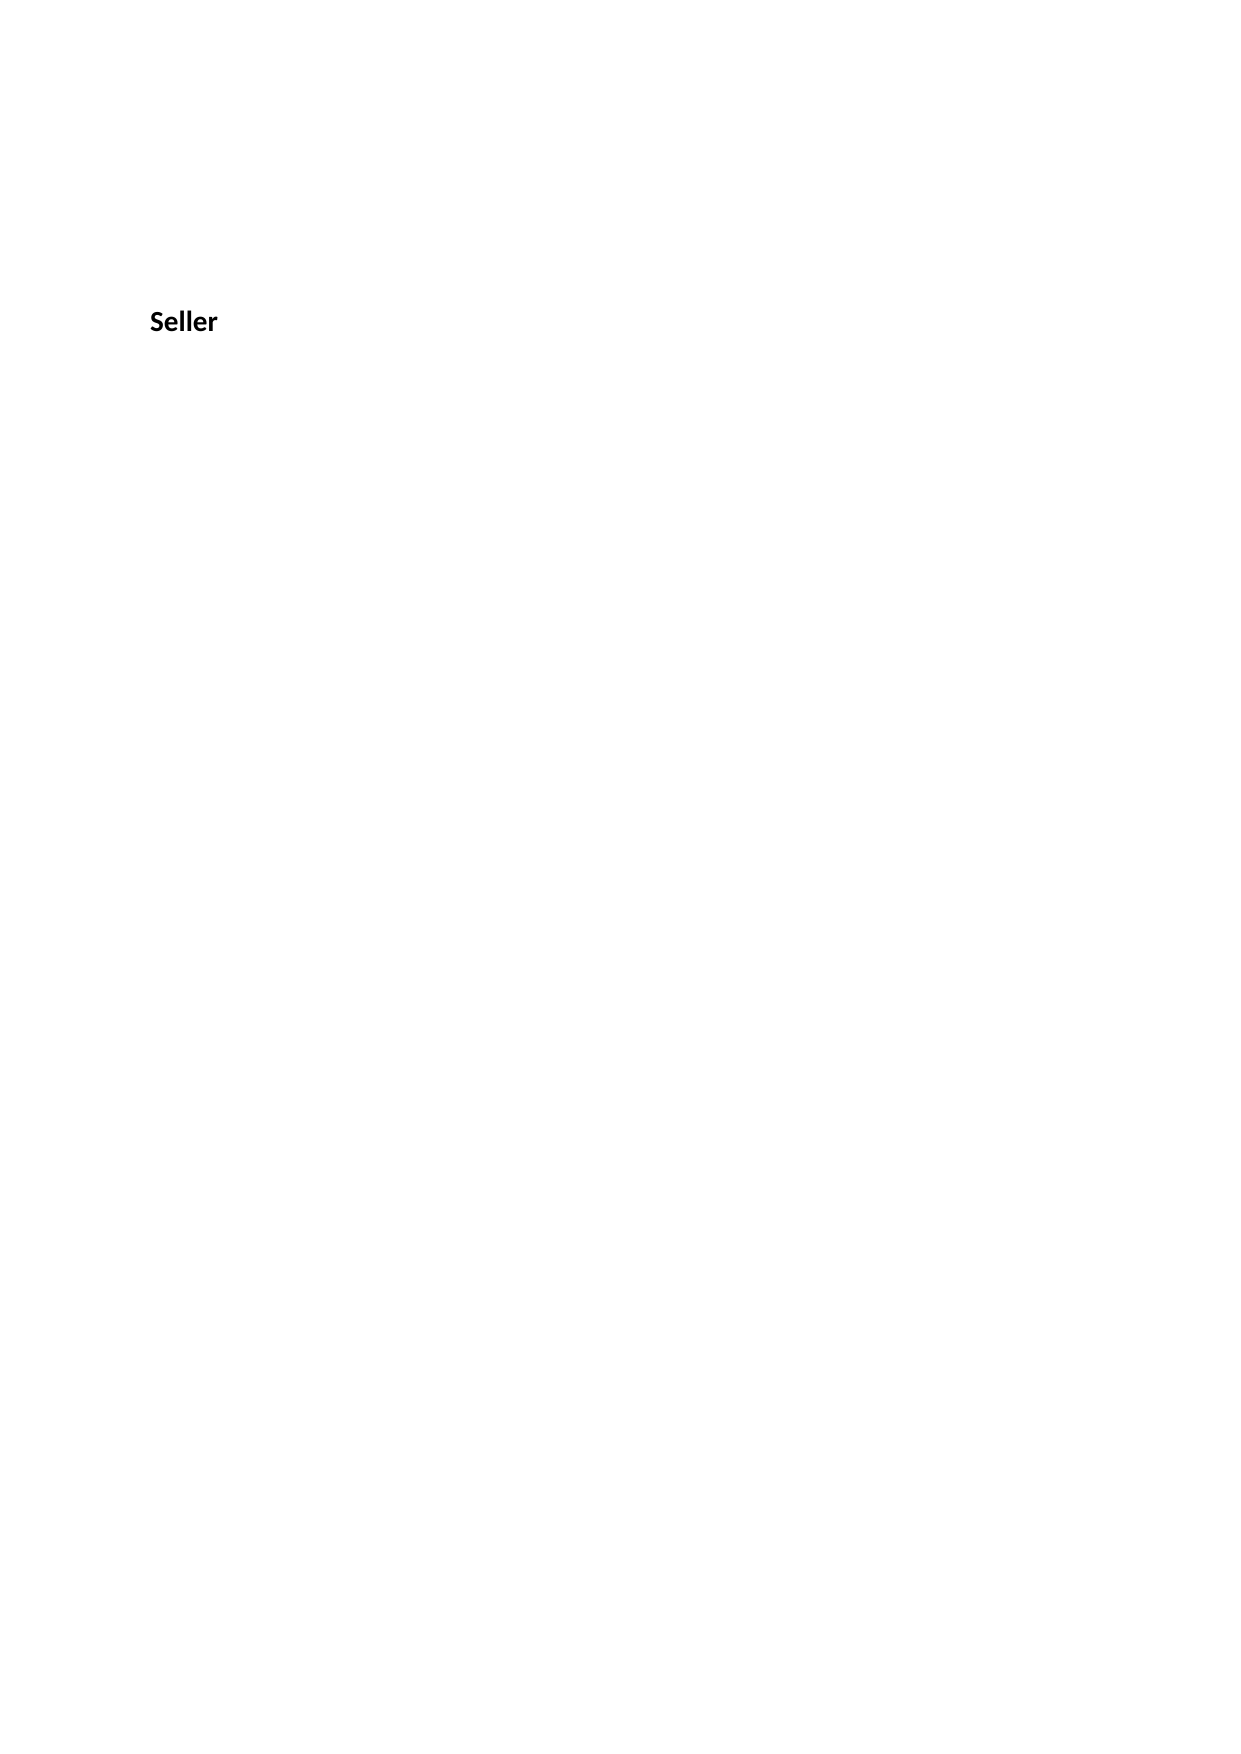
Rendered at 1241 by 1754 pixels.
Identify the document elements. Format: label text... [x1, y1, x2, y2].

subtitle Seller [150, 303, 1090, 339]
